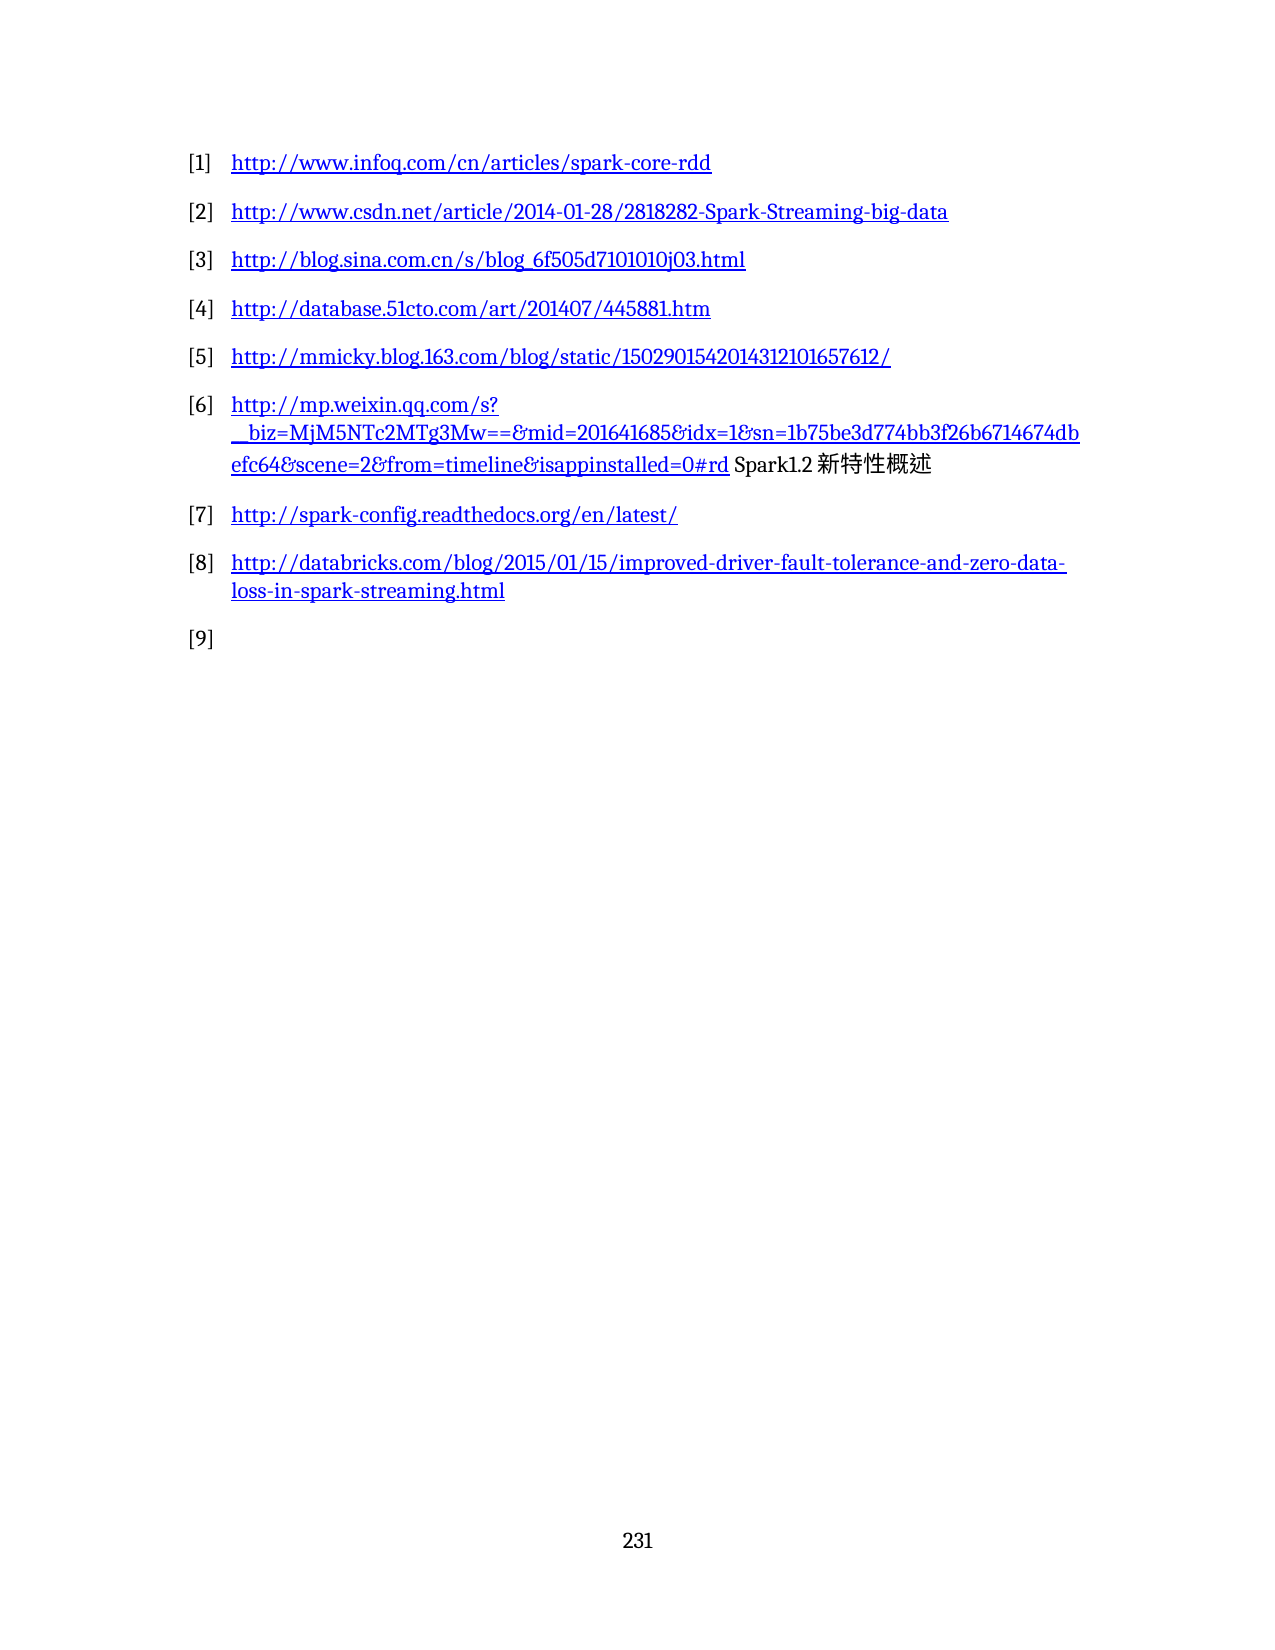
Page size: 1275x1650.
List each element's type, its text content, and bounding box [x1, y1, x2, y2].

list http://mp.weixin.qq.com/s?__biz=MjM5NTc2MTg3Mw==&mid=201641685&idx=1&sn=1b75be3d774bb3f26b6714674dbefc64&scene=2&from=timeline&isappinstalled=0#rd Spark1.2新特性概述 [187, 392, 1087, 479]
list http://mmicky.blog.163.com/blog/static/1502901542014312101657612/ [187, 344, 1087, 370]
list http://www.infoq.com/cn/articles/spark-core-rdd [187, 150, 1087, 176]
list http://blog.sina.com.cn/s/blog_6f505d7101010j03.html [187, 247, 1087, 273]
list http://spark-config.readthedocs.org/en/latest/ [187, 501, 1087, 528]
list http://database.51cto.com/art/201407/445881.htm [187, 295, 1087, 322]
list http://databricks.com/blog/2015/01/15/improved-driver-fault-tolerance-and-zero-data-loss-in-spark-streaming.html [187, 550, 1087, 604]
list http://www.csdn.net/article/2014-01-28/2818282-Spark-Streaming-big-data [187, 198, 1087, 225]
